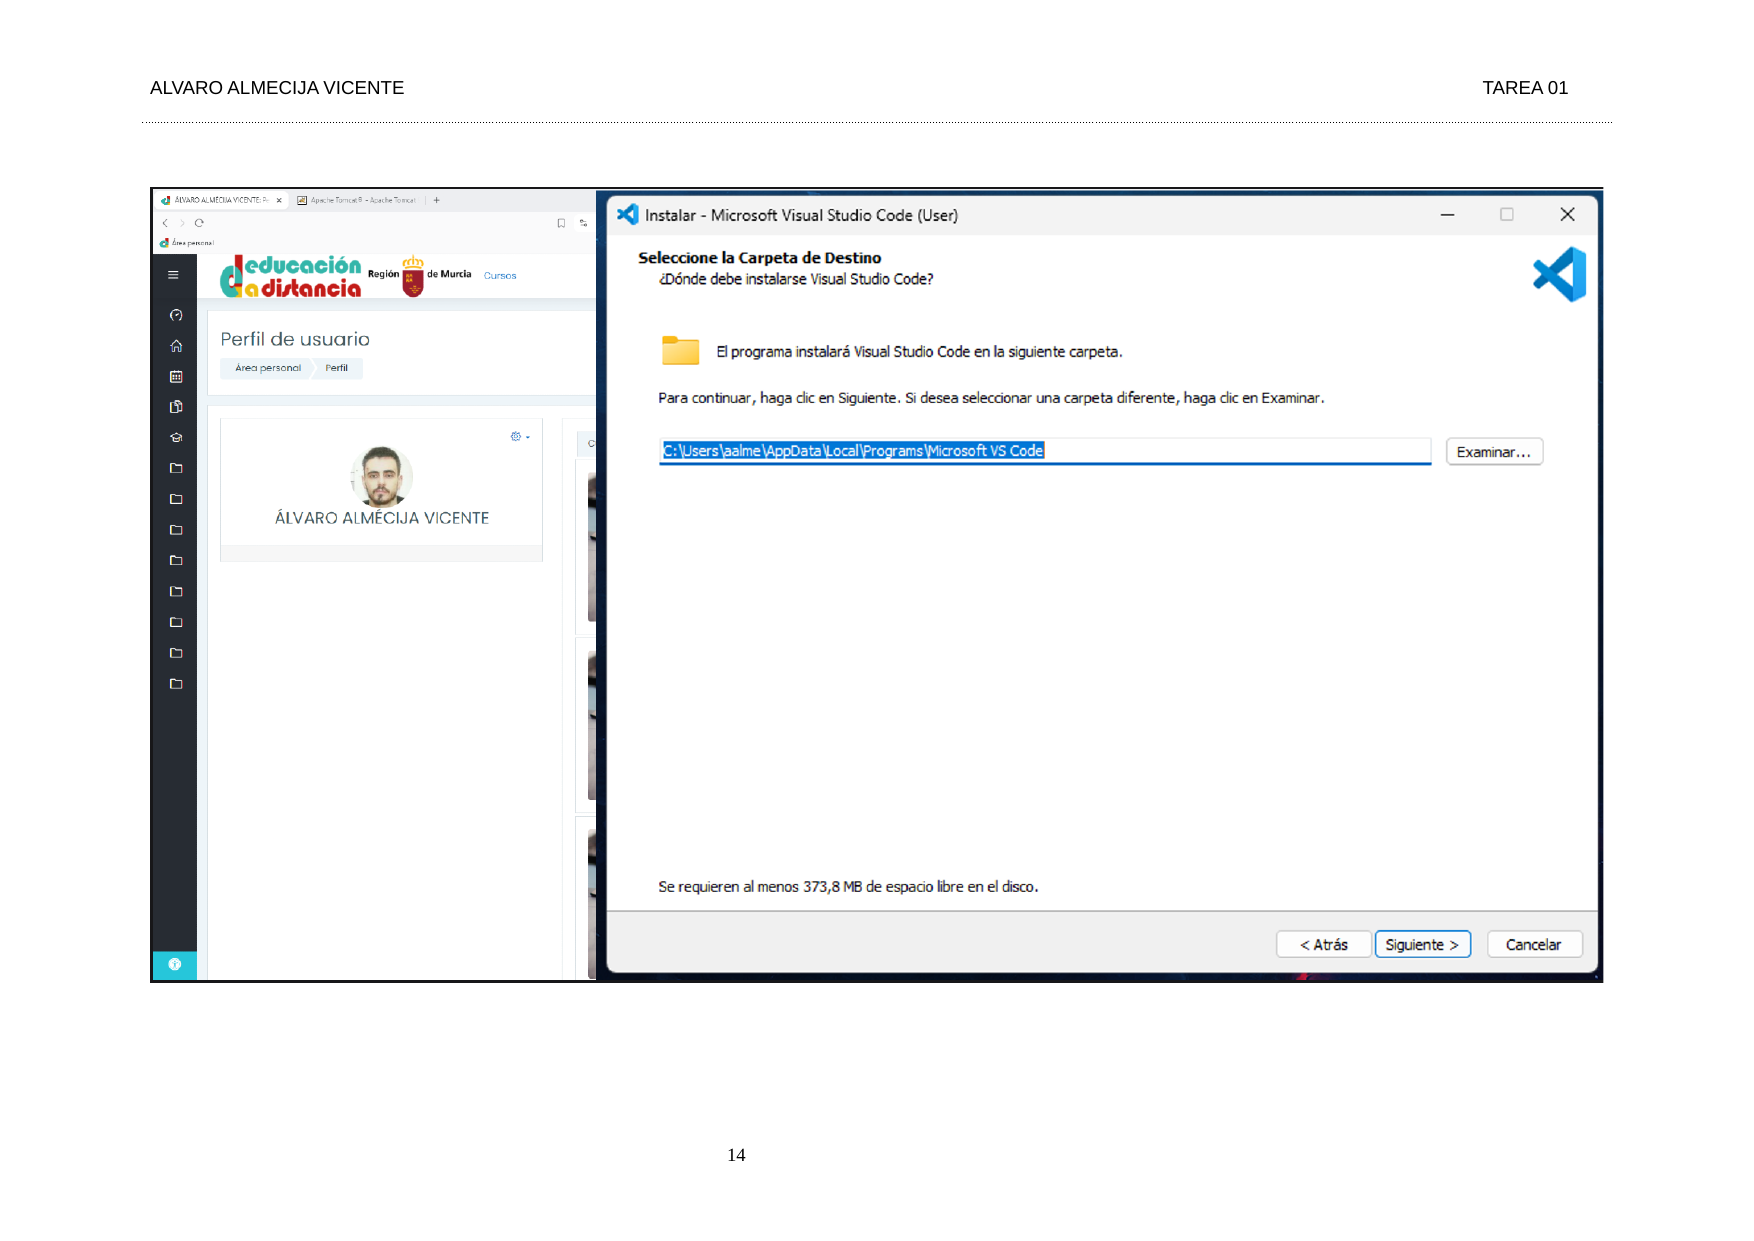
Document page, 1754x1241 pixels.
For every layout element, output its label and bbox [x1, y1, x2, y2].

picture [150, 187, 1604, 983]
